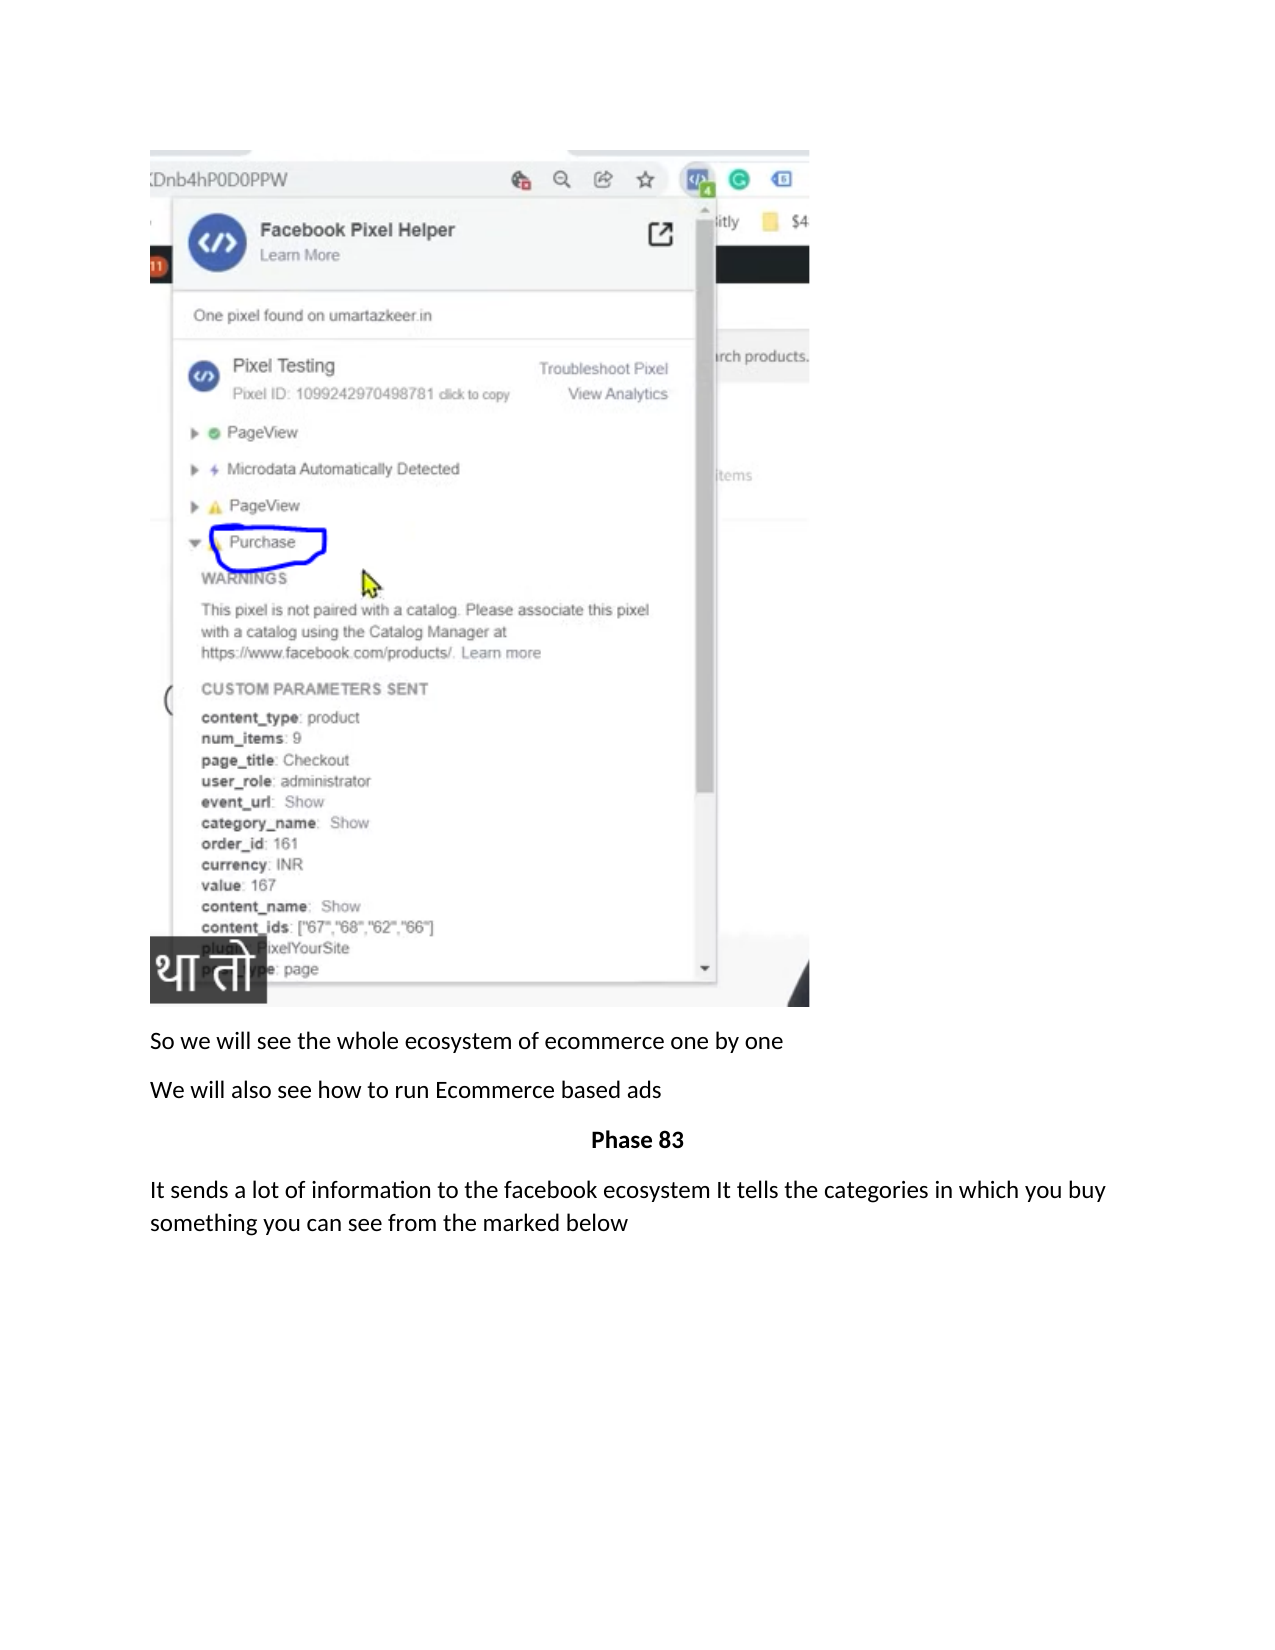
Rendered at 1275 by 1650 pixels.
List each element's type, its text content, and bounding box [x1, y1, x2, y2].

text So we will see the whole ecosystem of ecommerce one by one [150, 1025, 1125, 1056]
text We will also see how to run Ecommerce based ads [150, 1075, 1125, 1105]
text Phase 83 [150, 1124, 1125, 1155]
text It sends a lot of information to the facebook ecosystem It tells the categories in which you buy something you can see from the marked below [150, 1174, 1125, 1237]
picture [150, 150, 810, 1007]
